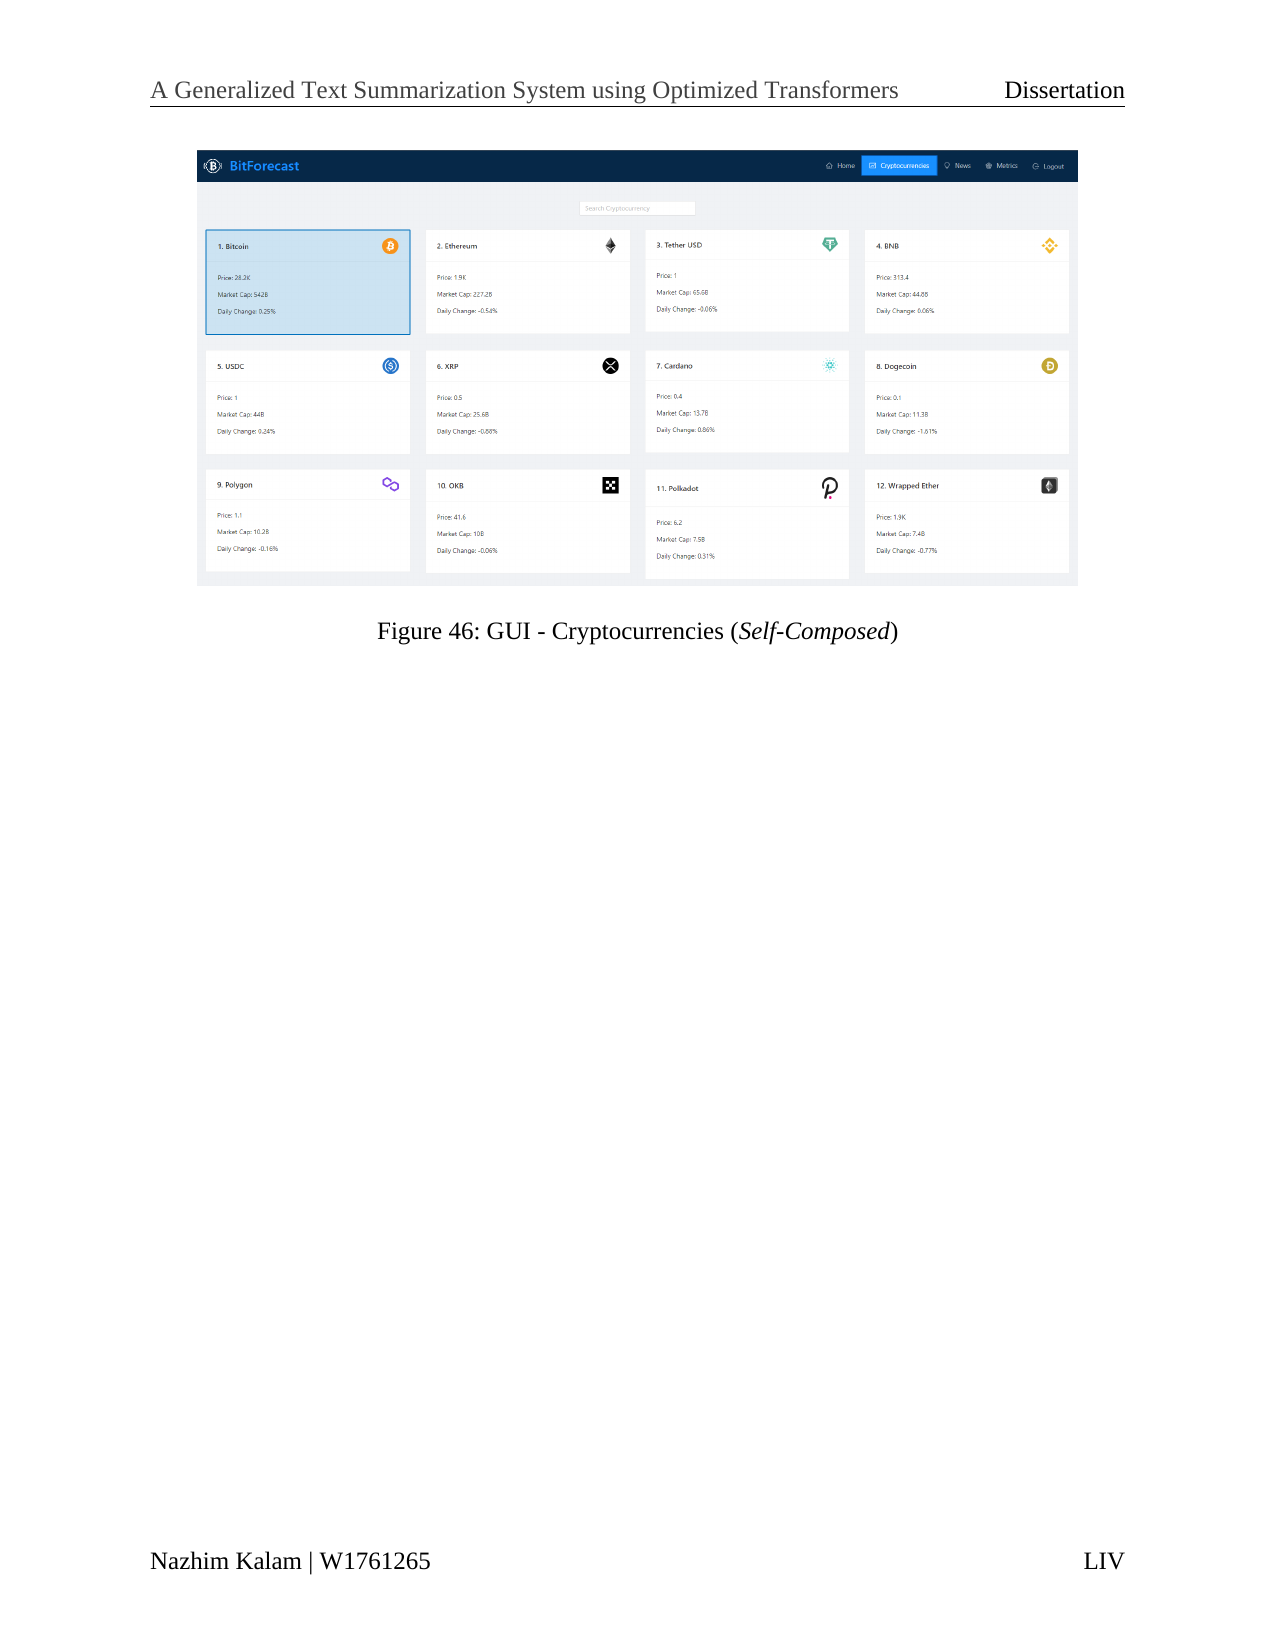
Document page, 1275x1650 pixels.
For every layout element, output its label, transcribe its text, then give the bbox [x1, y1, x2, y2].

picture [197, 150, 1078, 586]
